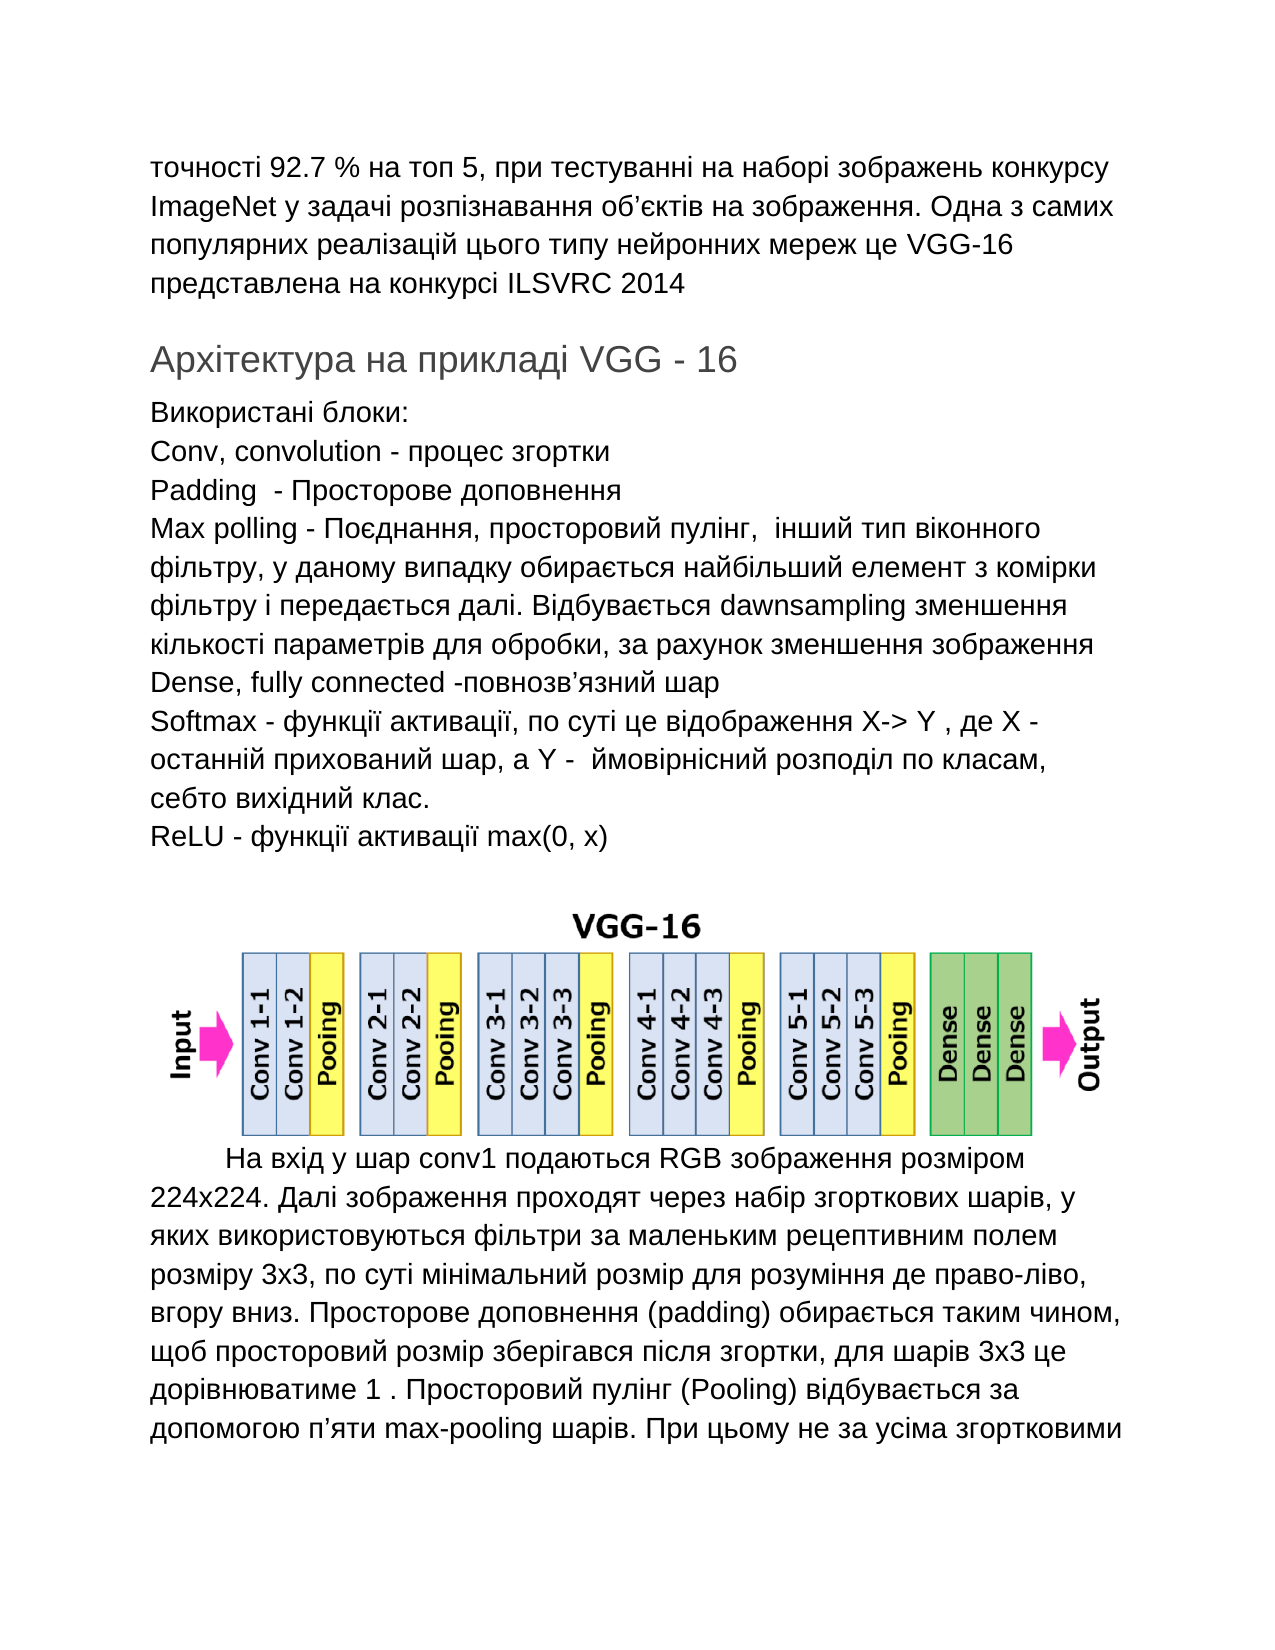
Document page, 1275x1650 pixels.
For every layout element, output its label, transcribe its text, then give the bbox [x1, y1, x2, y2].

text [150, 1141, 1125, 1444]
text Conv, convolution - процес згортки [150, 434, 1125, 467]
text Max polling - Поєднання, просторовий пулінг, інший тип віконного фільтру, у даному випадку обирається найбільший елемент з комірки фільтру і передається далі. Відбувається dawnsampling зменшення кількості параметрів для обробки, за рахунок зменшення зображення [150, 511, 1125, 660]
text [150, 150, 1125, 299]
text Softmax - функції активації, по суті це відображення Х-> Y , де Х - останній прихований шар, а Y - ймовірнісний розподіл по класам, себто вихідний клас. ReLU - функції активації max(0, x) [150, 704, 1125, 853]
text Padding - Просторове доповнення [150, 472, 1125, 506]
subtitle Архітектура на прикладі VGG - 16 [150, 337, 1125, 381]
picture [150, 896, 1125, 1136]
text Використані блоки: [150, 395, 1125, 429]
text Dense, fully connected -повнозв’язний шар [150, 665, 1125, 699]
